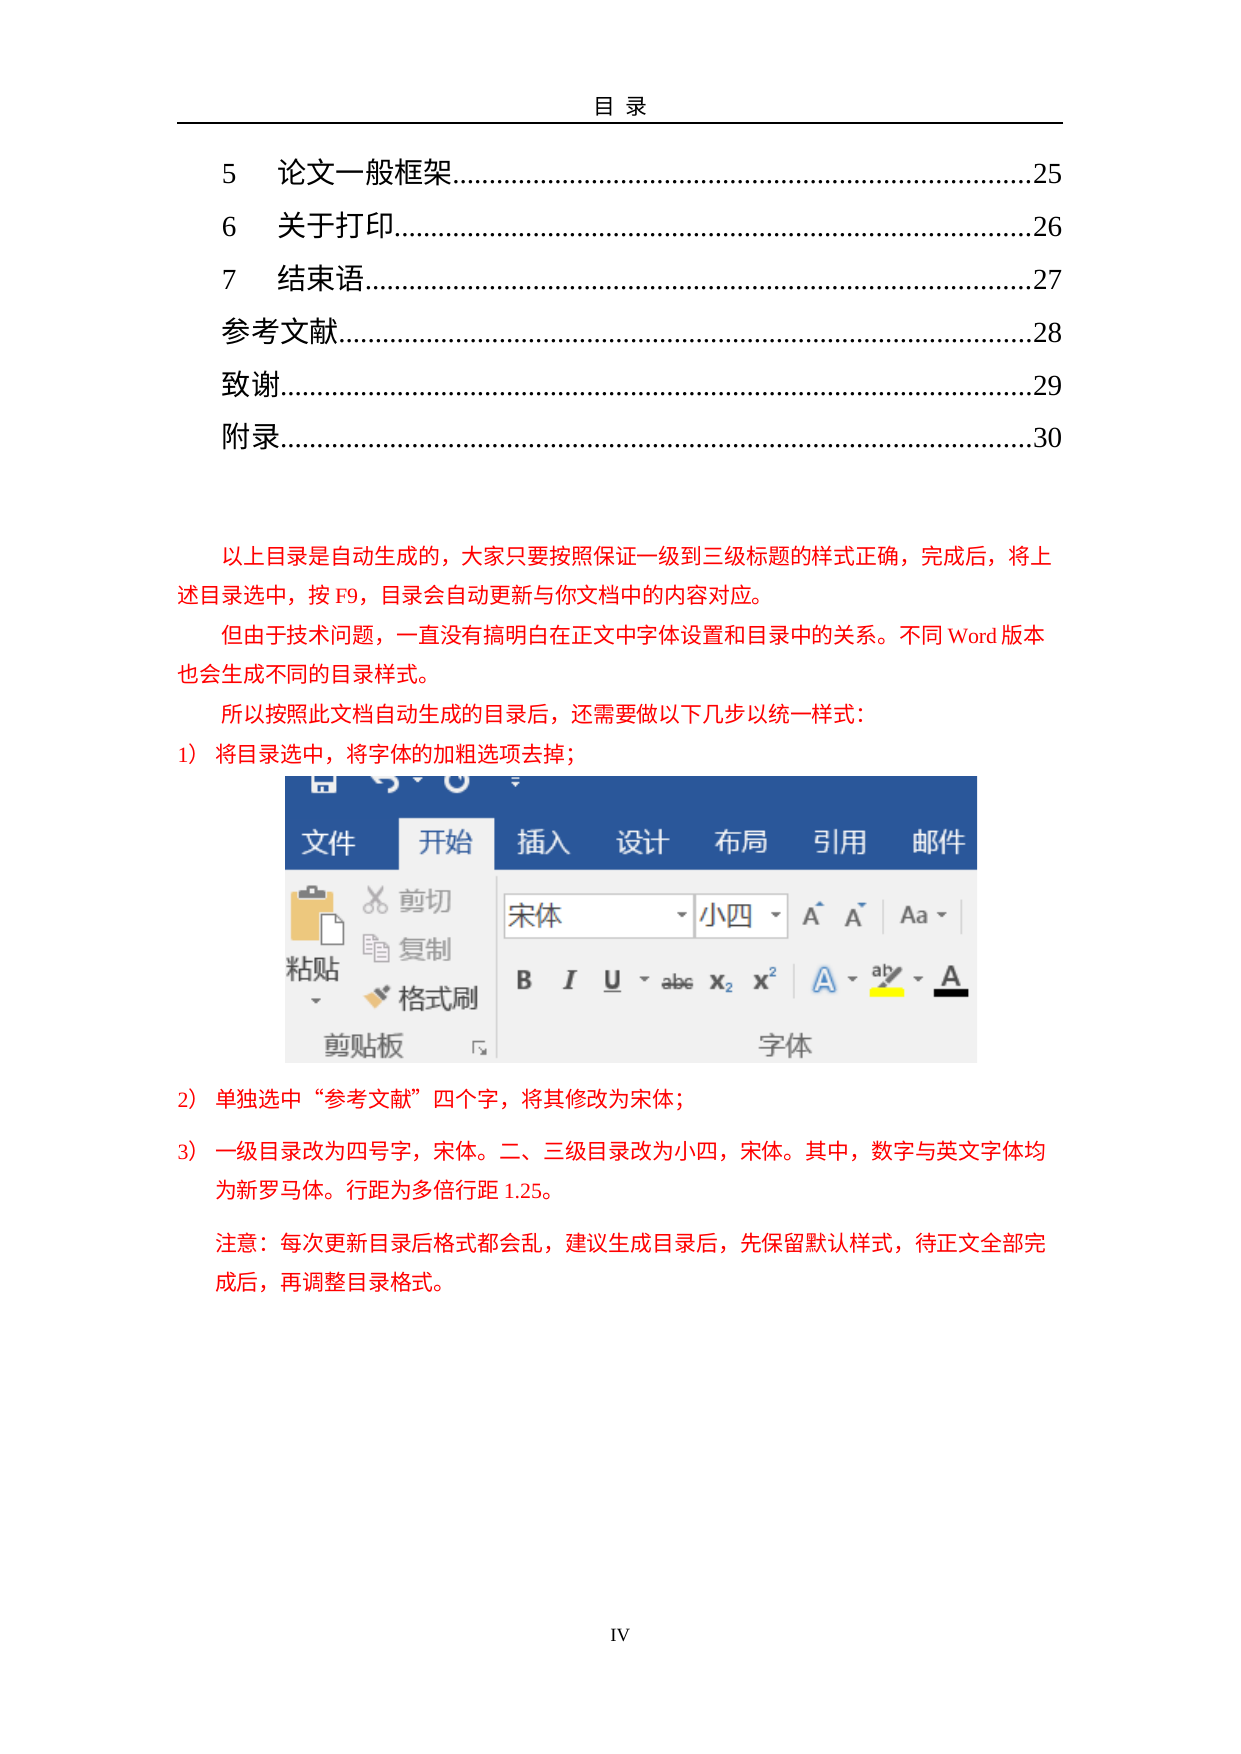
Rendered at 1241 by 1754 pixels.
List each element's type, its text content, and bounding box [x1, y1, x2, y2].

text 附录 30 [177, 414, 1063, 456]
list 一级目录改为四号字，宋体。二、三级目录改为小四，宋体。其中，数字与英文字体均为新罗马体。行距为多倍行距1.25。 [177, 1134, 1063, 1205]
text 以上目录是自动生成的，大家只要按照保证一级到三级标题的样式正确，完成后，将上述目录选中，按F9，目录会自动更新与你文档中的内容对应。 [177, 539, 1063, 610]
text 6 关于打印 26 [177, 203, 1063, 245]
list 单独选中“参考文献”四个字，将其修改为宋体； [177, 1082, 1063, 1113]
picture [285, 776, 978, 1063]
text 致谢 29 [177, 361, 1063, 403]
text 5 论文一般框架 25 [177, 150, 1063, 192]
list 注意：每次更新目录后格式都会乱，建议生成目录后，先保留默认样式，待正文全部完成后，再调整目录格式。 [215, 1226, 1063, 1297]
list 将目录选中，将字体的加粗选项去掉； [177, 737, 1063, 768]
text 但由于技术问题，一直没有搞明白在正文中字体设置和目录中的关系。不同Word版本也会生成不同的目录样式。 [177, 618, 1063, 689]
text 所以按照此文档自动生成的目录后，还需要做以下几步以统一样式： [177, 697, 1063, 729]
text 参考文献 28 [177, 308, 1063, 351]
text 7 结束语 27 [177, 256, 1063, 298]
